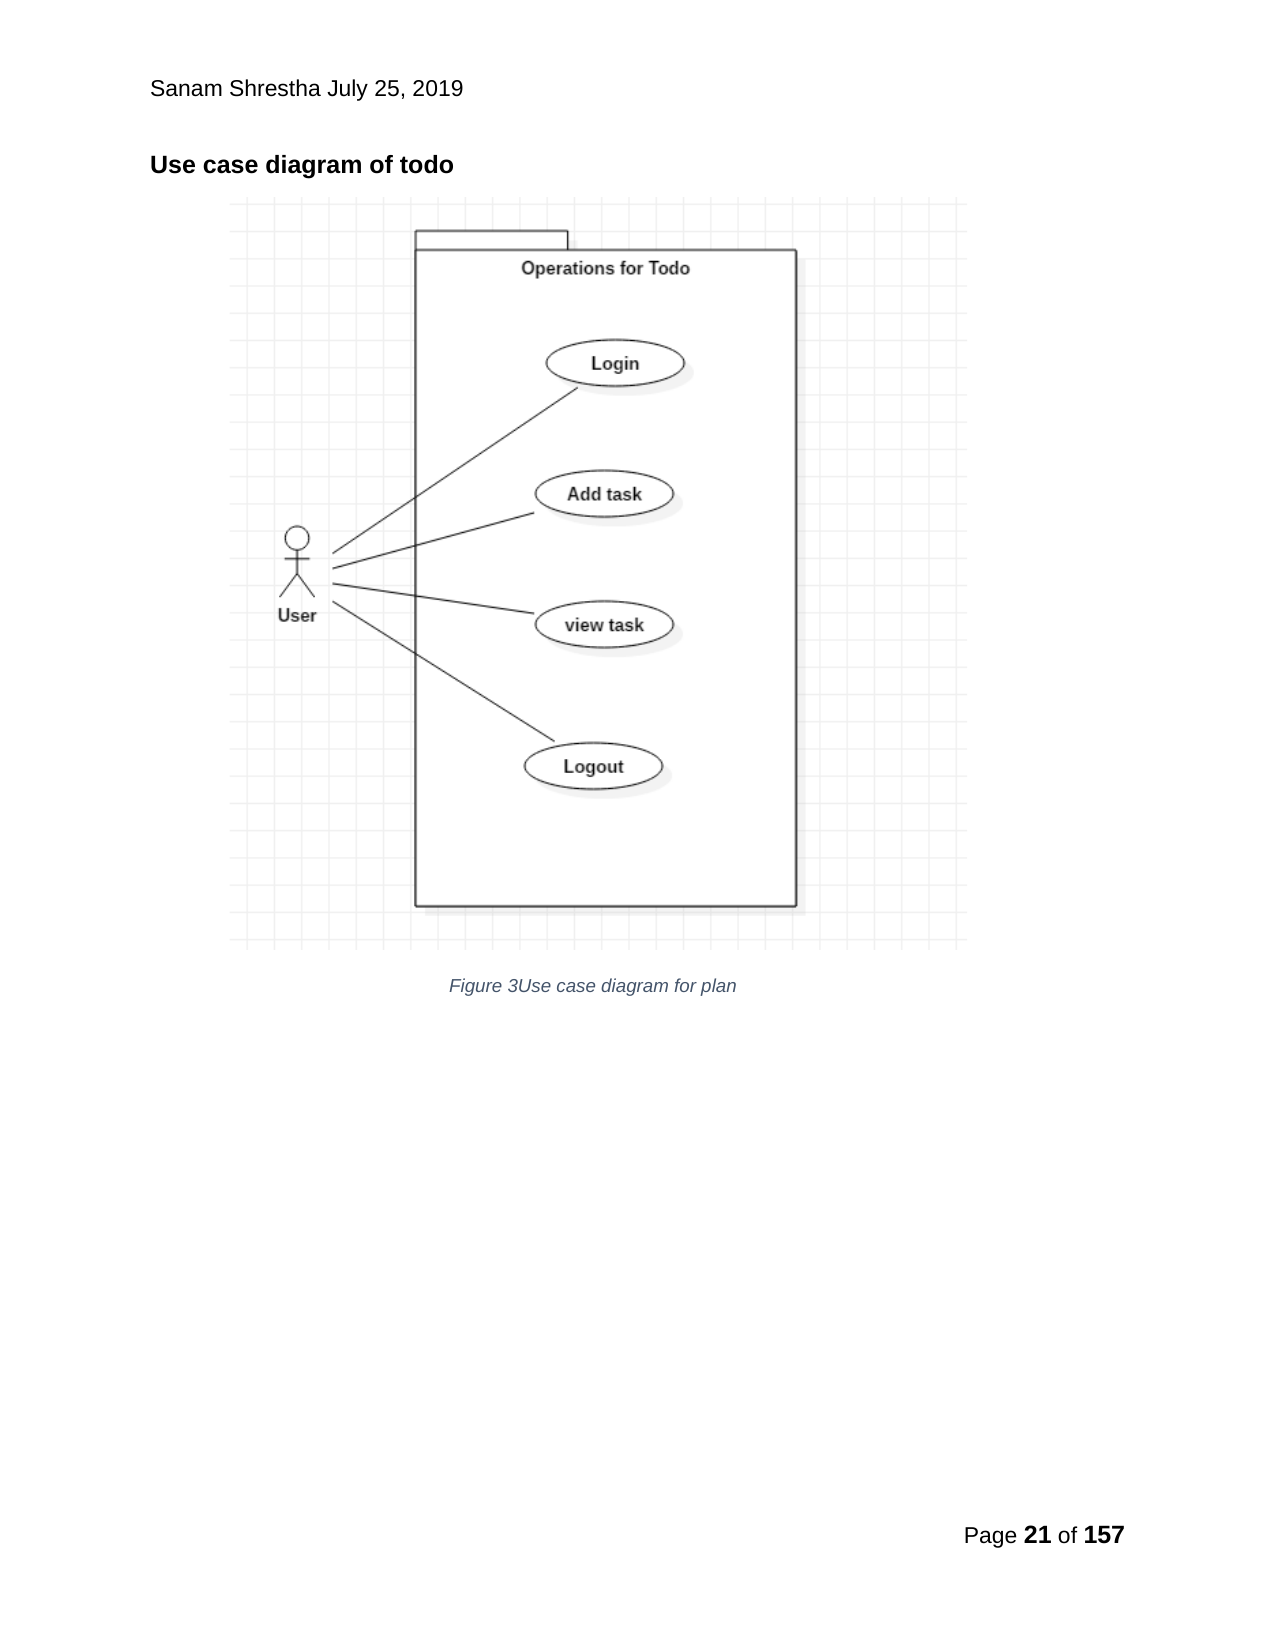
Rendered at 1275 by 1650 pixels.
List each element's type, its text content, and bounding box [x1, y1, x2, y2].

text Use case diagram of todo [150, 150, 1125, 179]
picture [229, 197, 968, 950]
